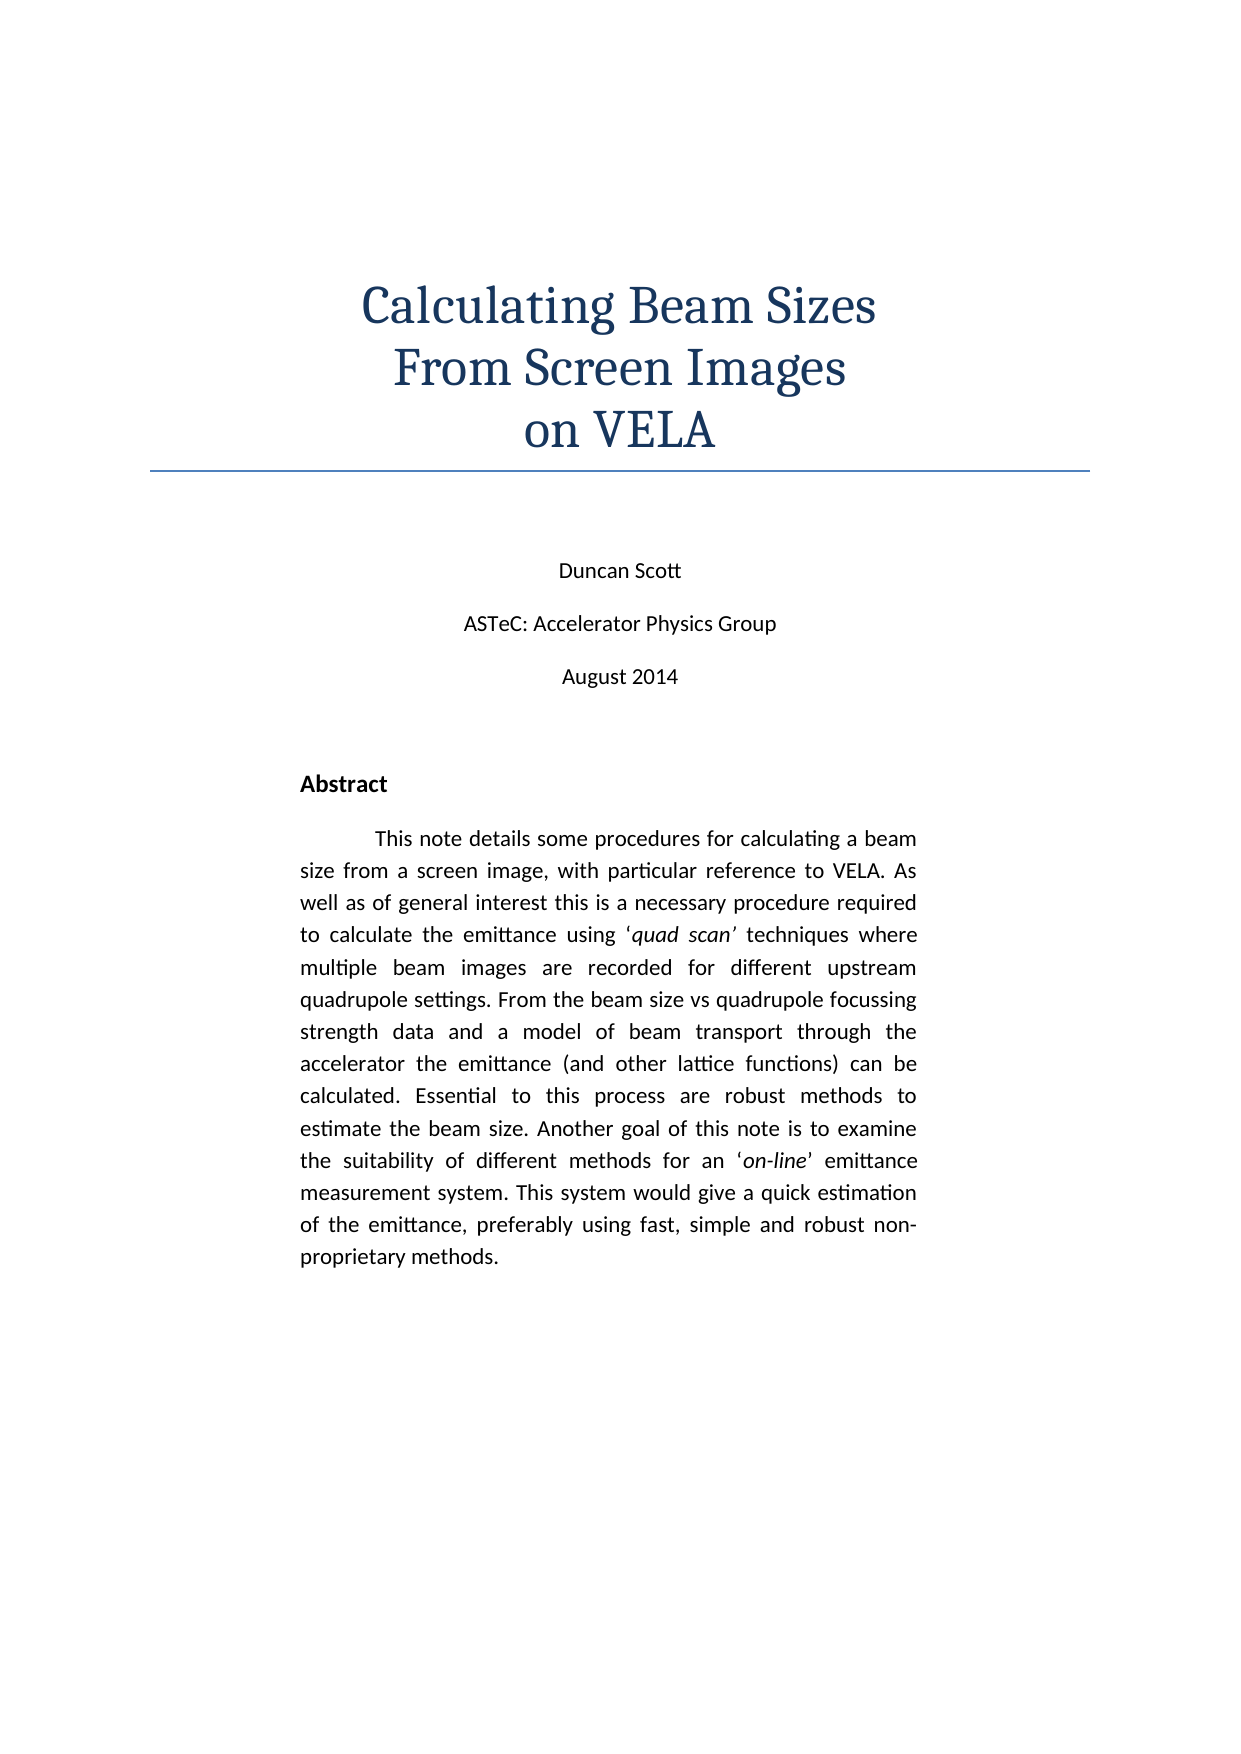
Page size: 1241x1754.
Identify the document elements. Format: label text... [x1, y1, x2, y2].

text Abstract [225, 768, 1090, 799]
title on VELA [150, 399, 1090, 470]
text ASTeC: Accelerator Physics Group [150, 609, 1090, 637]
text August 2014 [150, 662, 1090, 690]
text Duncan Scott [150, 556, 1090, 584]
title Calculating Beam Sizes [150, 274, 1090, 337]
title From Screen Images [150, 337, 1090, 399]
text This note details some procedures for calculating a beam size from a screen image, with particular reference to VELA. As well as of general interest this is a necessary procedure required to calculate the emittance using ‘quad scan’ techniques where multiple beam images are recorded for different upstream quadrupole settings. From the beam size vs quadrupole focussing strength data and a model of beam transport through the accelerator the emittance (and other lattice functions) can be calculated. Essential to this process are robust methods to estimate the beam size. Another goal of this note is to examine the suitability of different methods for an ‘on-line’ emittance measurement system. This system would give a quick estimation of the emittance, preferably using fast, simple and robust non-proprietary methods. [300, 824, 918, 1271]
